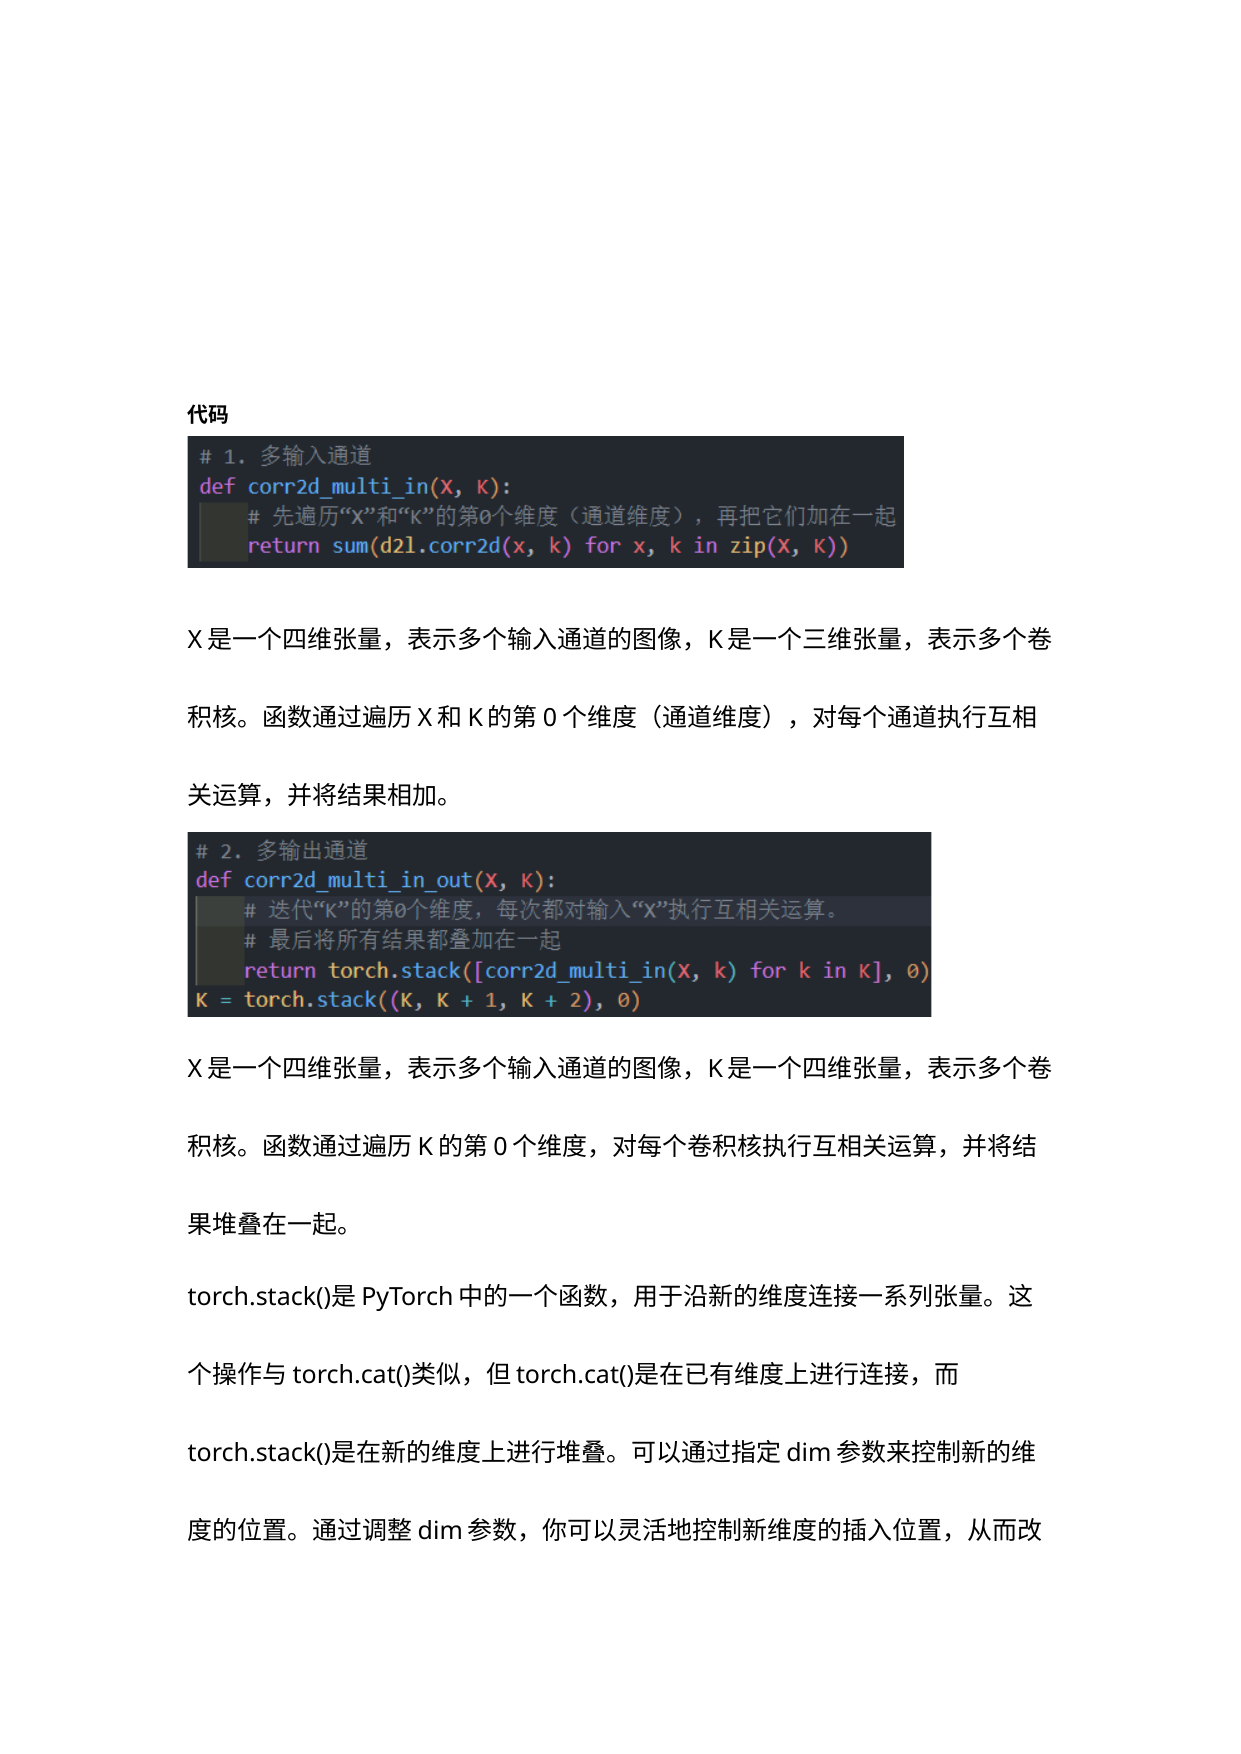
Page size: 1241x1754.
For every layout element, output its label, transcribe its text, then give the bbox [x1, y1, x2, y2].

picture [187, 832, 932, 1017]
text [187, 1262, 1053, 1561]
text X是一个四维张量，表示多个输入通道的图像，K是一个三维张量，表示多个卷积核。函数通过遍历X和K的第0个维度（通道维度），对每个通道执行互相关运算，并将结果相加。 [187, 605, 1053, 826]
text X是一个四维张量，表示多个输入通道的图像，K是一个四维张量，表示多个卷积核。函数通过遍历K的第0个维度，对每个卷积核执行互相关运算，并将结果堆叠在一起。 [187, 1034, 1053, 1255]
text 代码 [187, 398, 1053, 430]
picture [187, 436, 904, 568]
